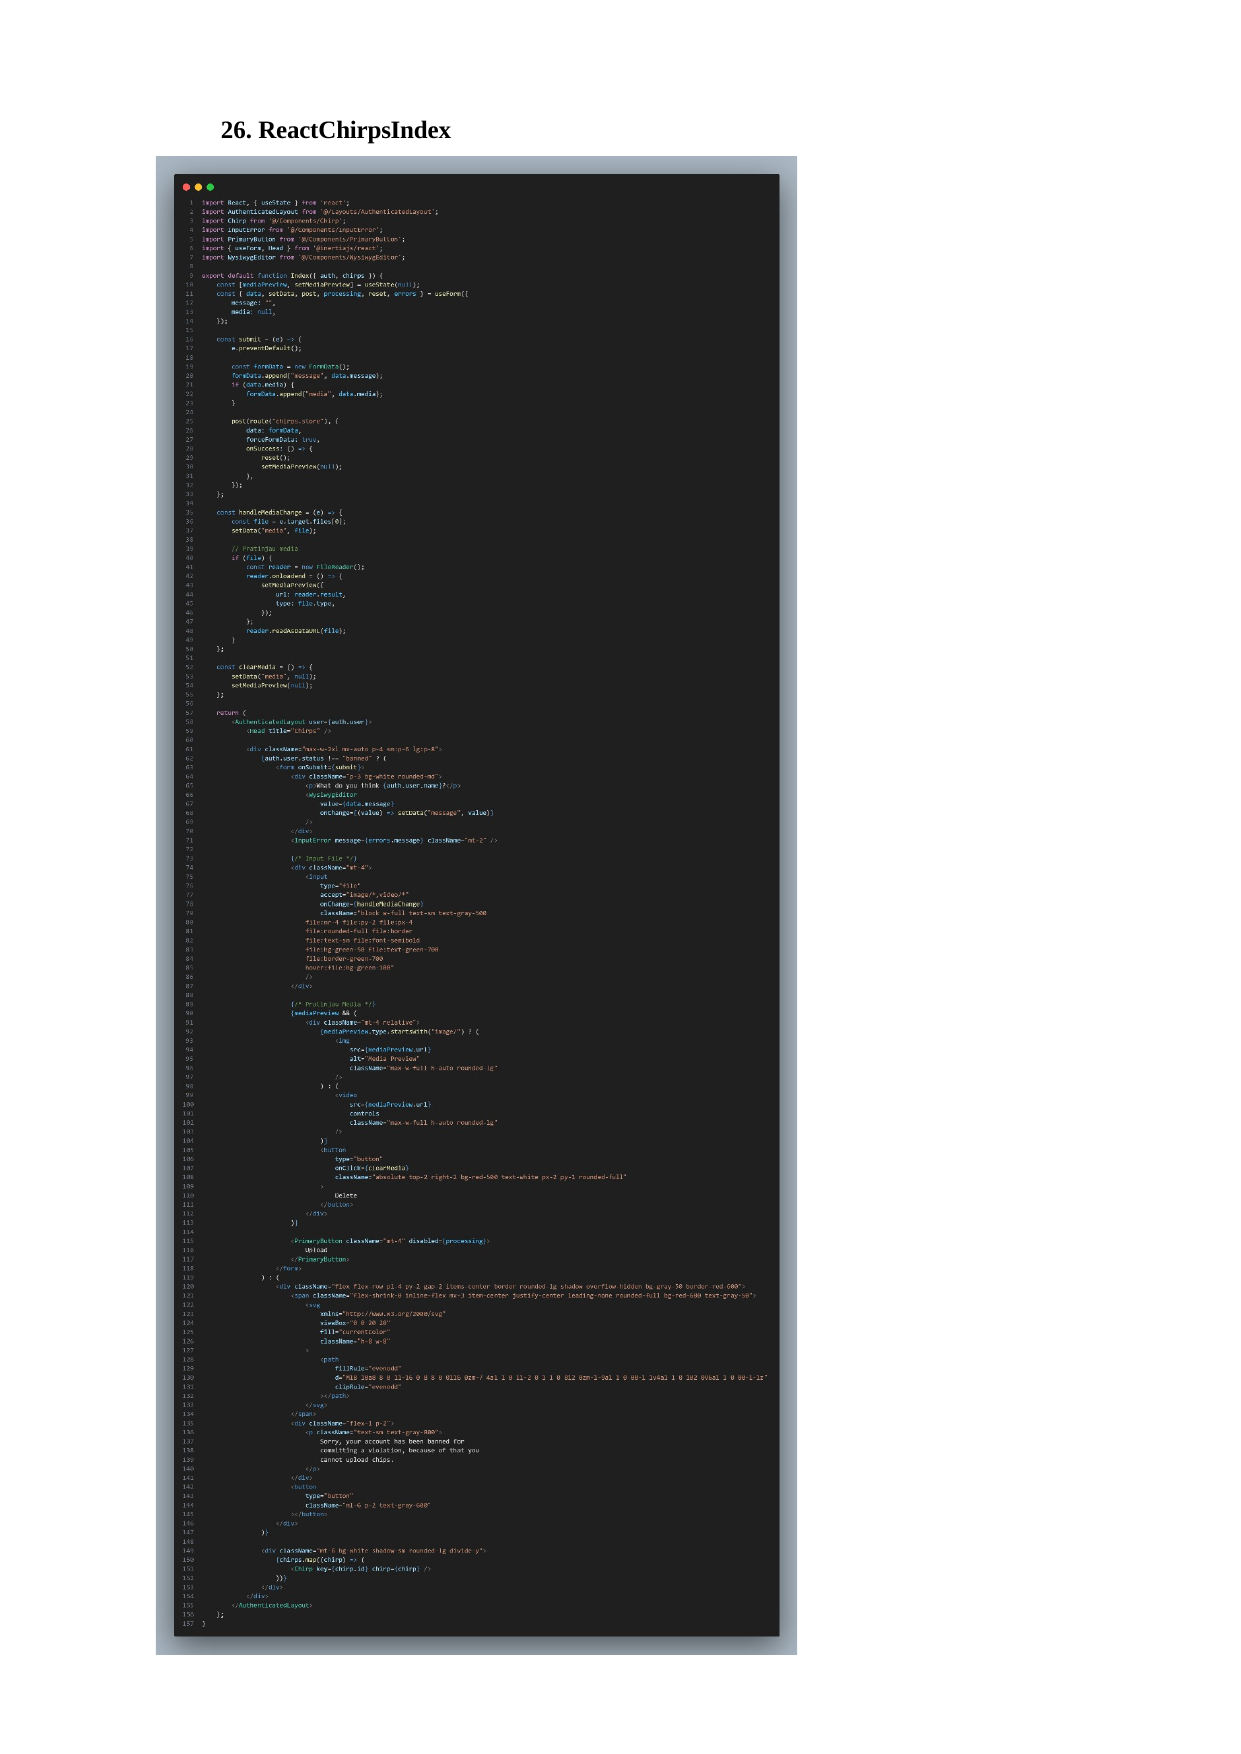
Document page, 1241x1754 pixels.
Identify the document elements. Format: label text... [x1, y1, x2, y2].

list ReactChirpsIndex [221, 115, 1137, 144]
picture [155, 156, 798, 1655]
